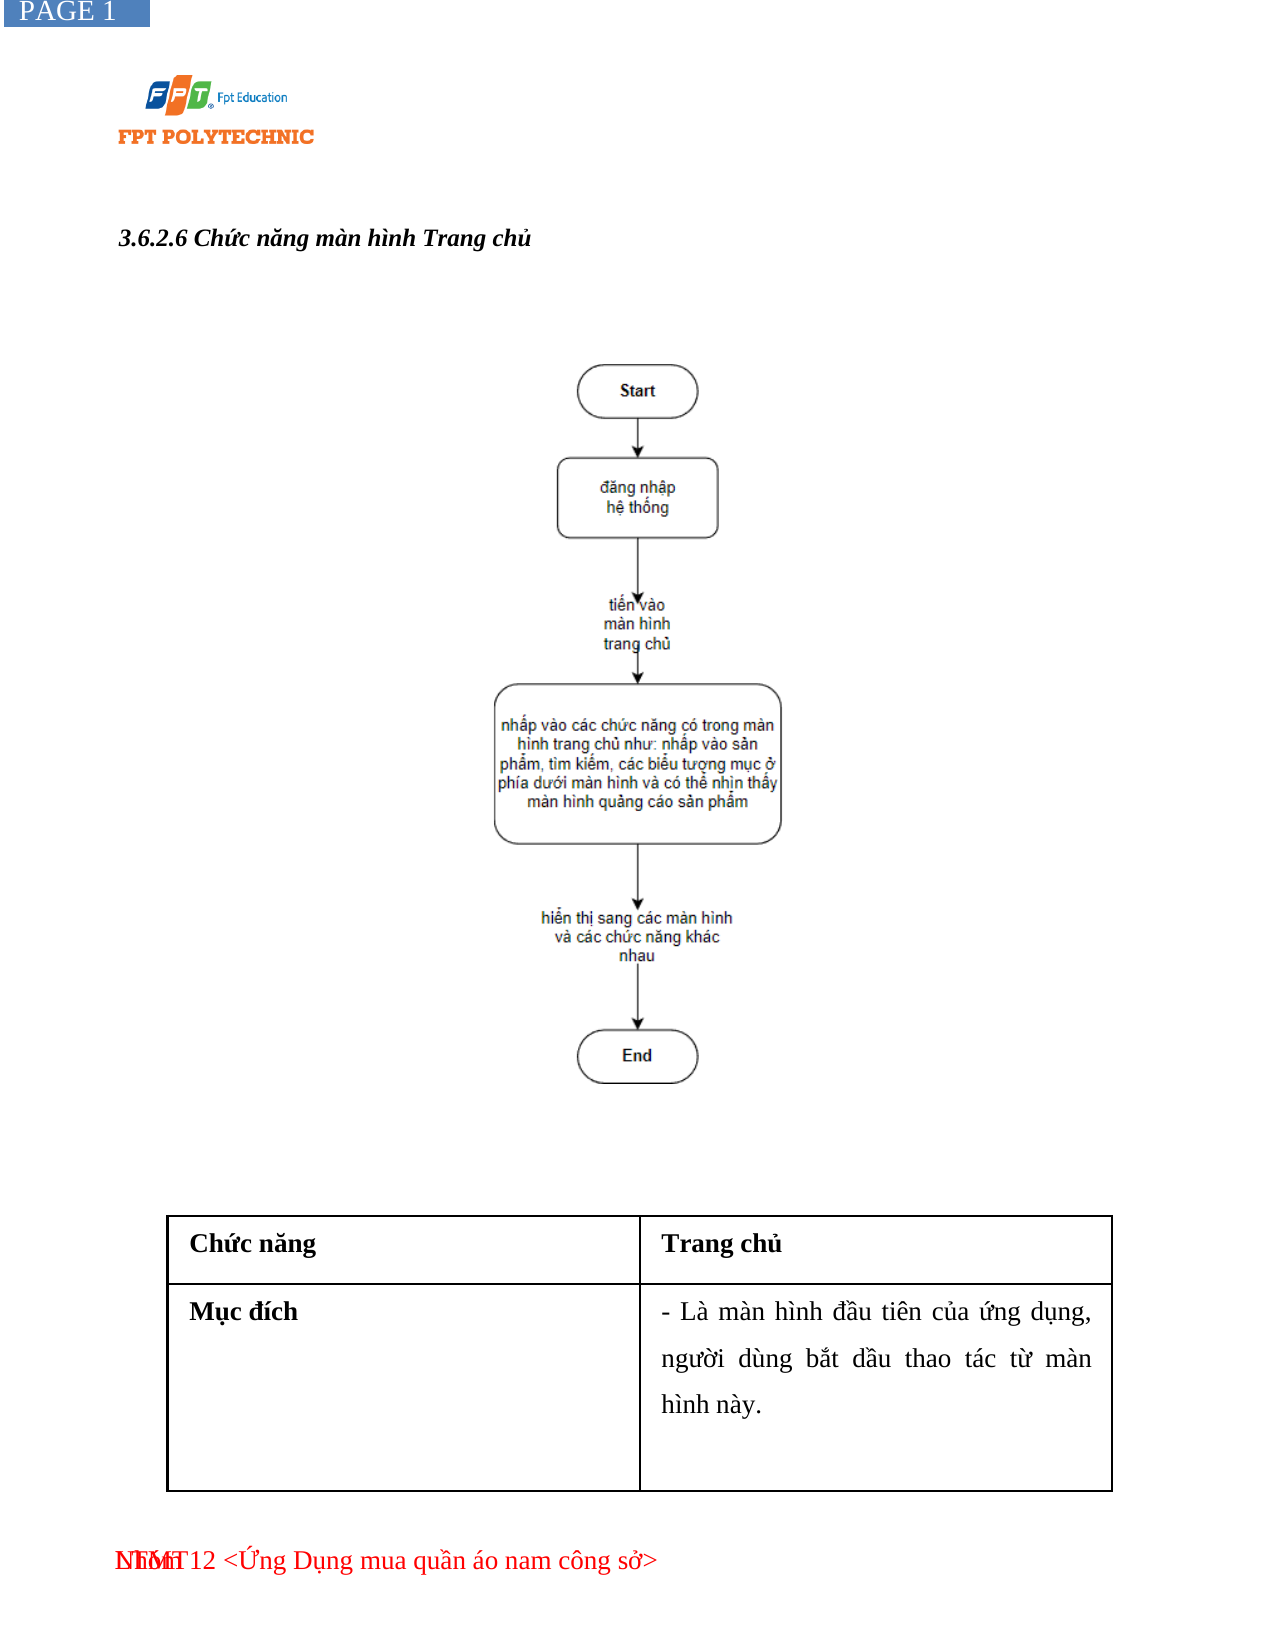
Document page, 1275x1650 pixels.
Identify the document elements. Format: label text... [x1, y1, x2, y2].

picture [118, 75, 314, 144]
table_header Trang chủ [641, 1217, 1111, 1282]
table_header Chức năng [169, 1217, 639, 1282]
list Chức năng màn hình Trang chủ [118, 223, 1200, 252]
table_cell Mục đích [169, 1285, 639, 1490]
picture [493, 364, 783, 1084]
table_cell - Là màn hình đầu tiên của ứng dụng, người dùng bắt dầu thao tác từ màn hình này. [641, 1285, 1111, 1490]
